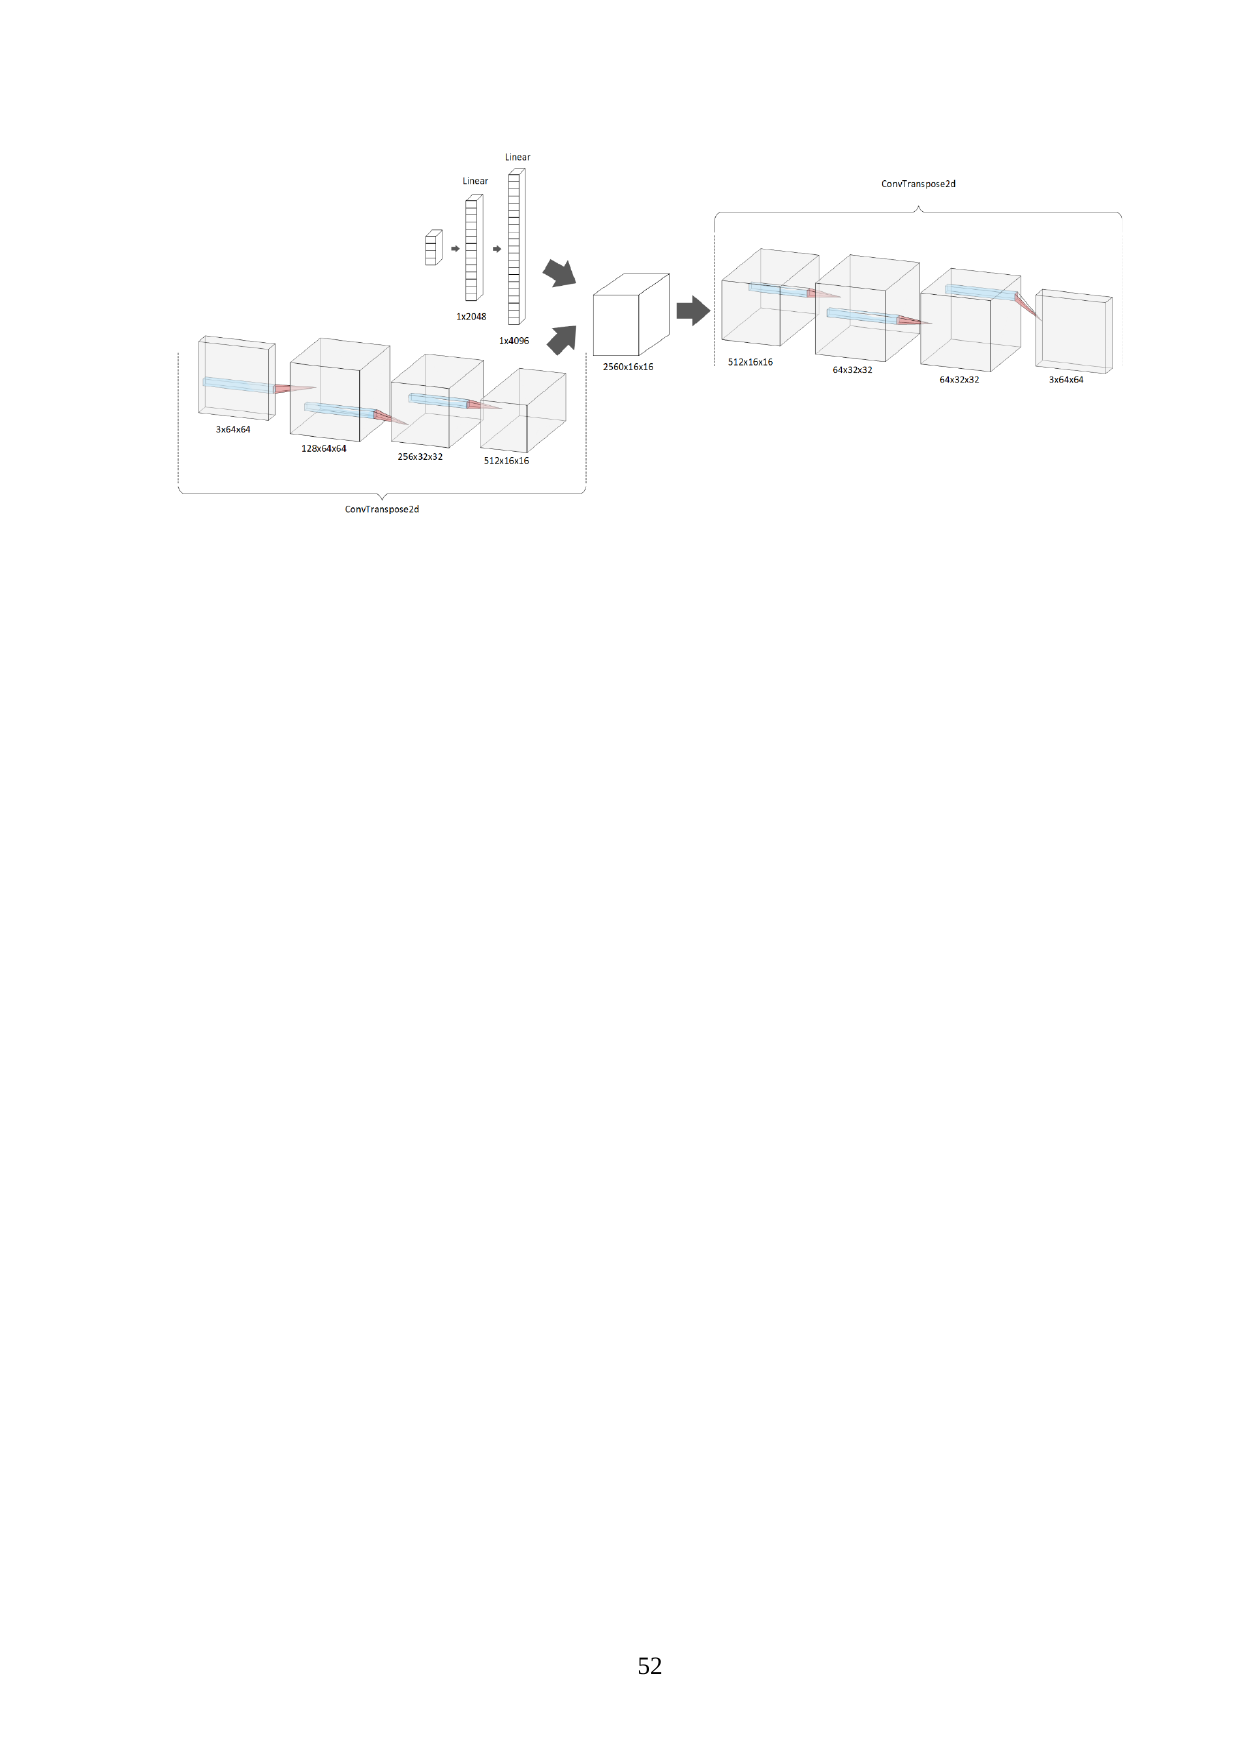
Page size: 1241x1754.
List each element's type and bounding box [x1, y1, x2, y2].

picture [177, 147, 1123, 520]
